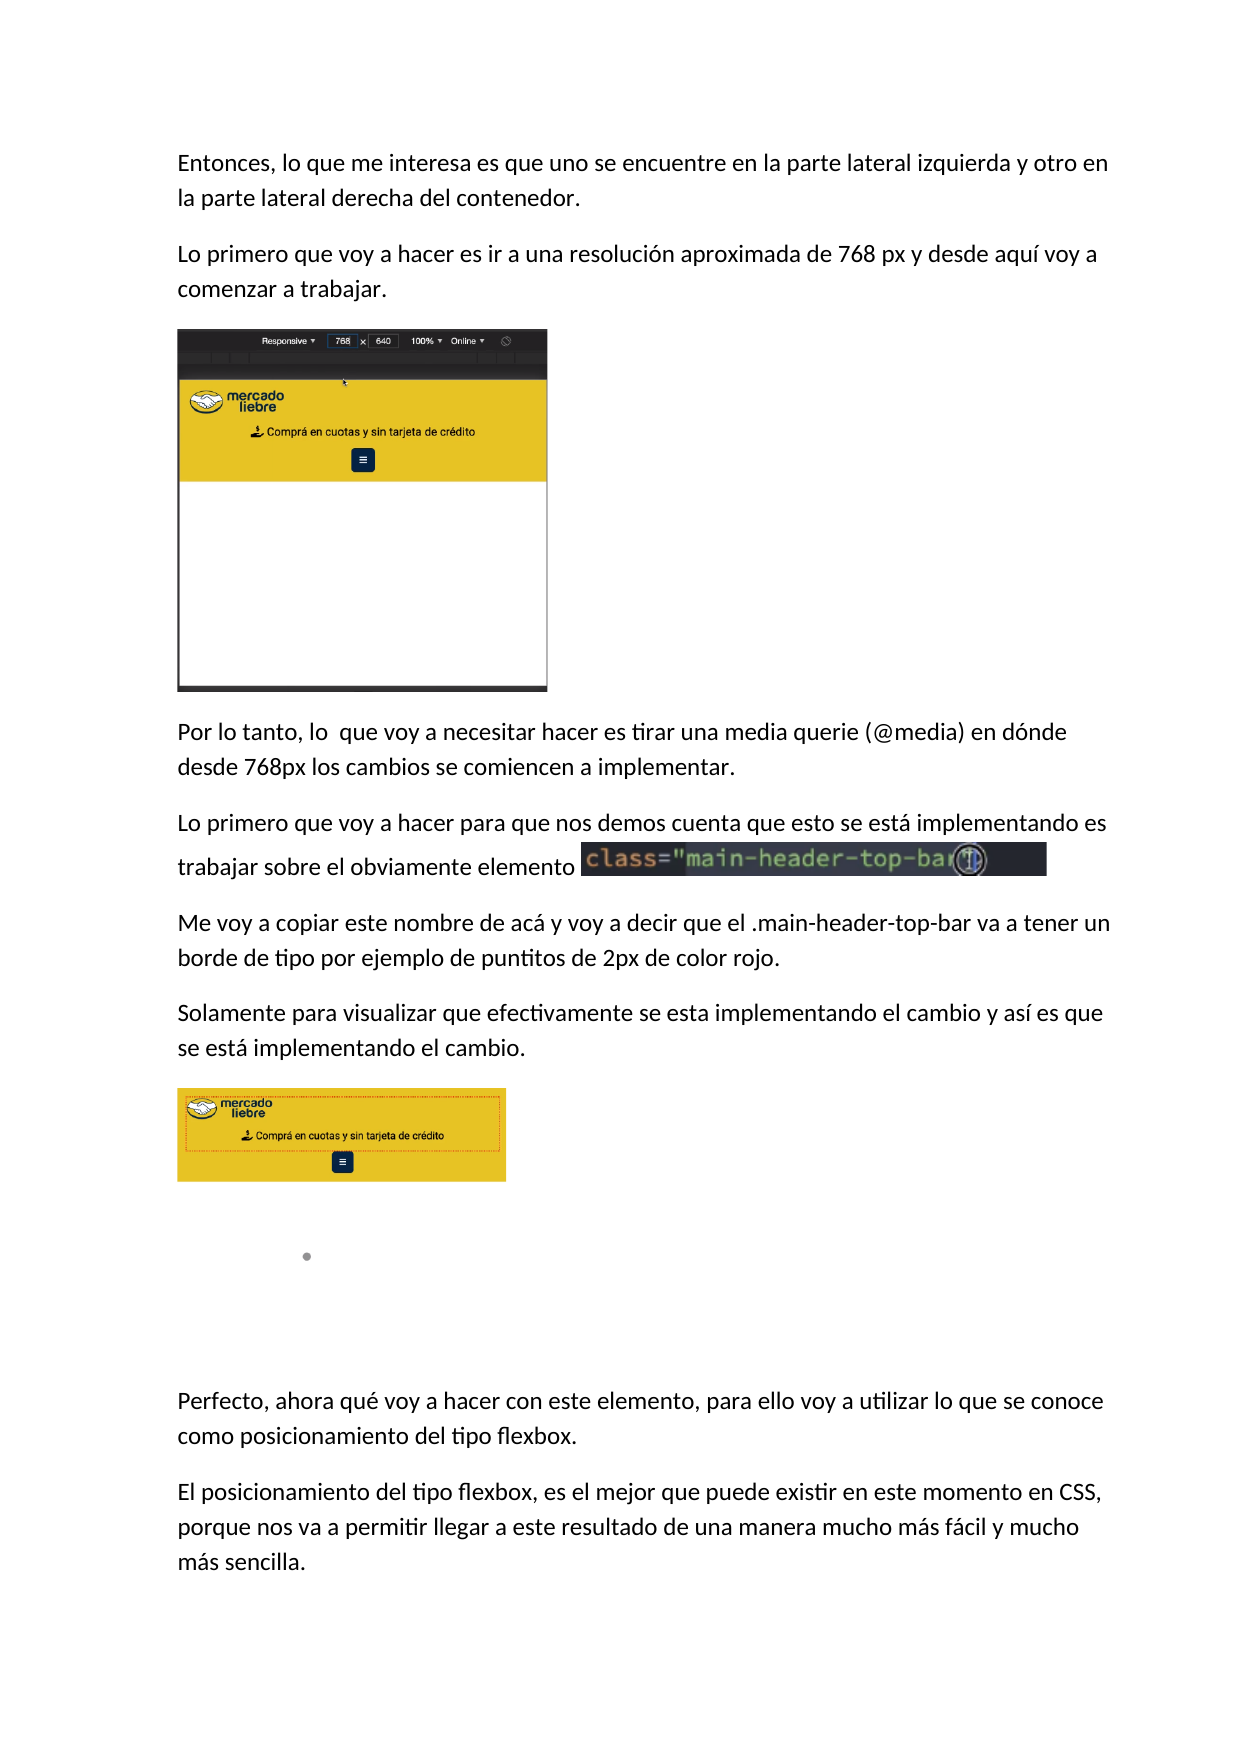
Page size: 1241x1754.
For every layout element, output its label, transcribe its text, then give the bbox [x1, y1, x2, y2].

text Perfecto, ahora qué voy a hacer con este elemento, para ello voy a utilizar lo que se conoce como posicionamiento del tipo flexbox. [177, 1385, 1122, 1451]
text Me voy a copiar este nombre de acá y voy a decir que el .main-header-top-bar va a tener un borde de tipo por ejemplo de puntitos de 2px de color rojo. [177, 907, 1122, 972]
text Solamente para visualizar que efectivamente se esta implementando el cambio y así es que se está implementando el cambio. [177, 998, 1122, 1063]
text El posicionamiento del tipo flexbox, es el mejor que puede existir en este momento en CSS, porque nos va a permitir llegar a este resultado de una manera mucho más fácil y mucho más sencilla. [177, 1476, 1122, 1577]
picture [177, 1088, 507, 1361]
text Por lo tanto, lo que voy a necesitar hacer es tirar una media querie (@media) en dónde desde 768px los cambios se comiencen a implementar. [177, 717, 1122, 782]
picture [177, 329, 548, 692]
text Lo primero que voy a hacer es ir a una resolución aproximada de 768 px y desde aquí voy a comenzar a trabajar. [177, 238, 1122, 304]
text Entonces, lo que me interesa es que uno se encuentre en la parte lateral izquierda y otro en la parte lateral derecha del contenedor. [177, 148, 1122, 213]
picture [581, 842, 1047, 876]
text Lo primero que voy a hacer para que nos demos cuenta que esto se está implementando es trabajar sobre el obviamente elemento [177, 807, 1122, 881]
